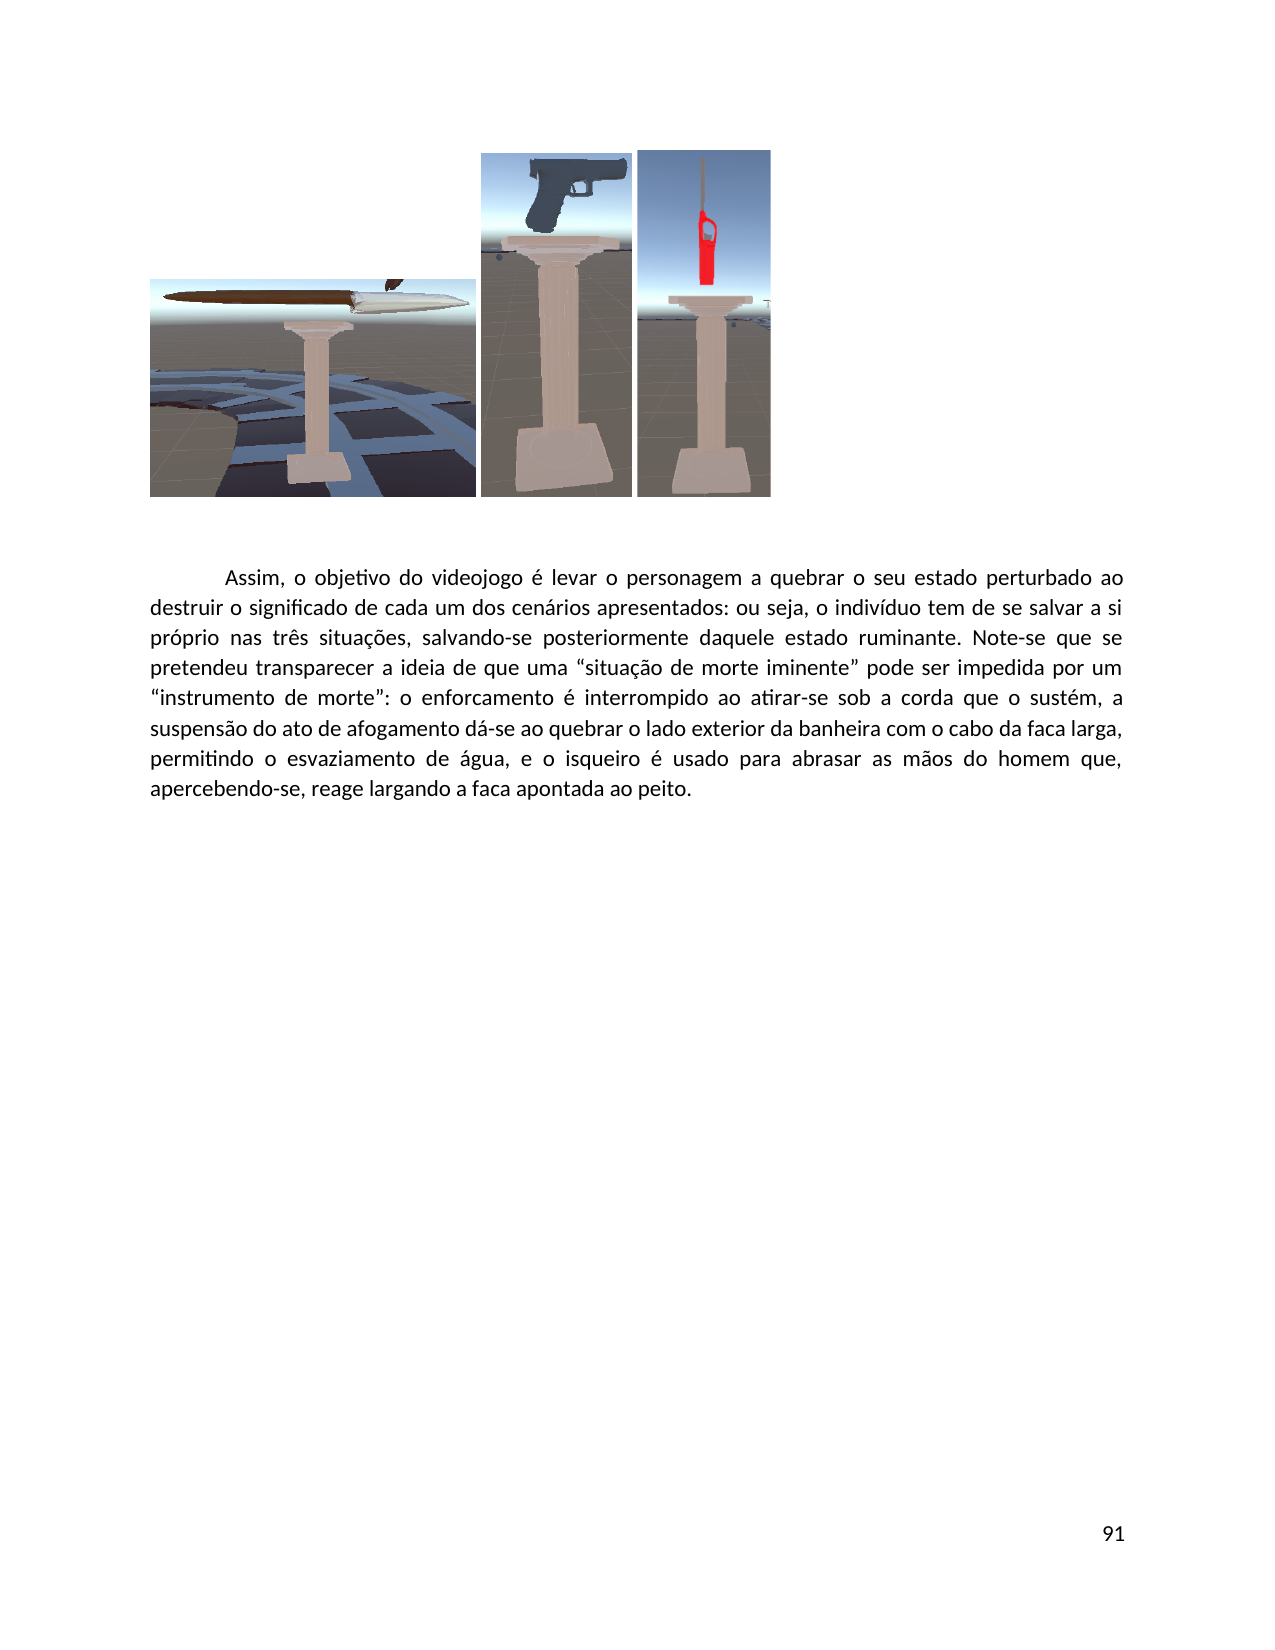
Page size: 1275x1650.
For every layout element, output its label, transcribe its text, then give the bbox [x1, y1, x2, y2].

text Assim, o objetivo do videojogo é levar o personagem a quebrar o seu estado perturbado ao destruir o significado de cada um dos cenários apresentados: ou seja, o indivíduo tem de se salvar a si próprio nas três situações, salvando-se posteriormente daquele estado ruminante. Note-se que se pretendeu transparecer a ideia de que uma “situação de morte iminente” pode ser impedida por um “instrumento de morte”: o enforcamento é interrompido ao atirar-se sob a corda que o sustém, a suspensão do ato de afogamento dá-se ao quebrar o lado exterior da banheira com o cabo da faca larga, permitindo o esvaziamento de água, e o isqueiro é usado para abrasar as mãos do homem que, apercebendo-se, reage largando a faca apontada ao peito. [150, 563, 1125, 802]
picture [481, 153, 632, 497]
picture [150, 279, 476, 497]
picture [637, 150, 771, 497]
